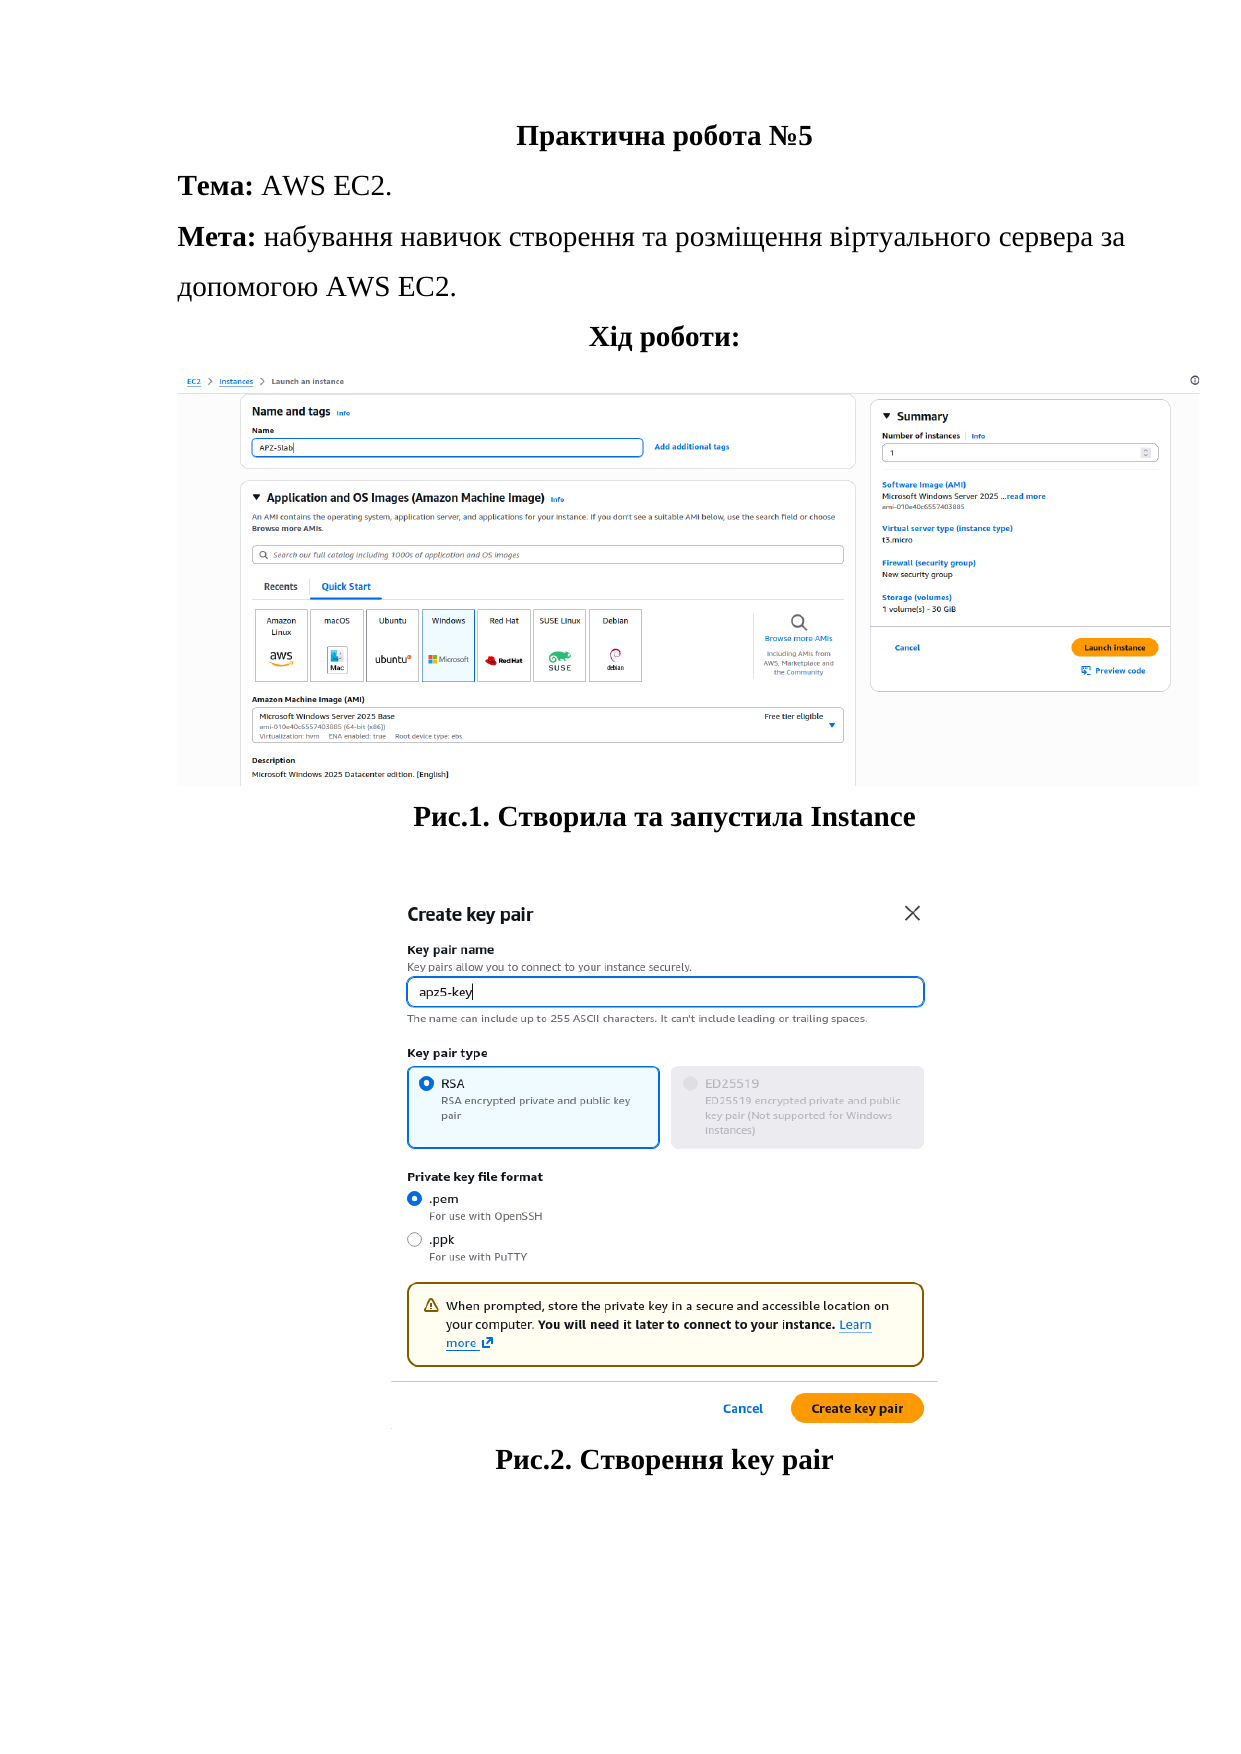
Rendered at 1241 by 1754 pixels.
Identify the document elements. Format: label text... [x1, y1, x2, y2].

text Рис.1. Створила та запустила Instance [177, 799, 1152, 833]
picture [391, 899, 938, 1429]
text Практична робота №5 [177, 118, 1152, 152]
text Хід роботи: [177, 319, 1152, 353]
text Тема: AWS EC2. [177, 168, 1152, 202]
text Рис.2. Створення key pair [177, 1442, 1152, 1476]
picture [177, 369, 1200, 786]
text Мета: набування навичок створення та розміщення віртуального сервера за допомогою AWS EC2. [177, 219, 1152, 303]
